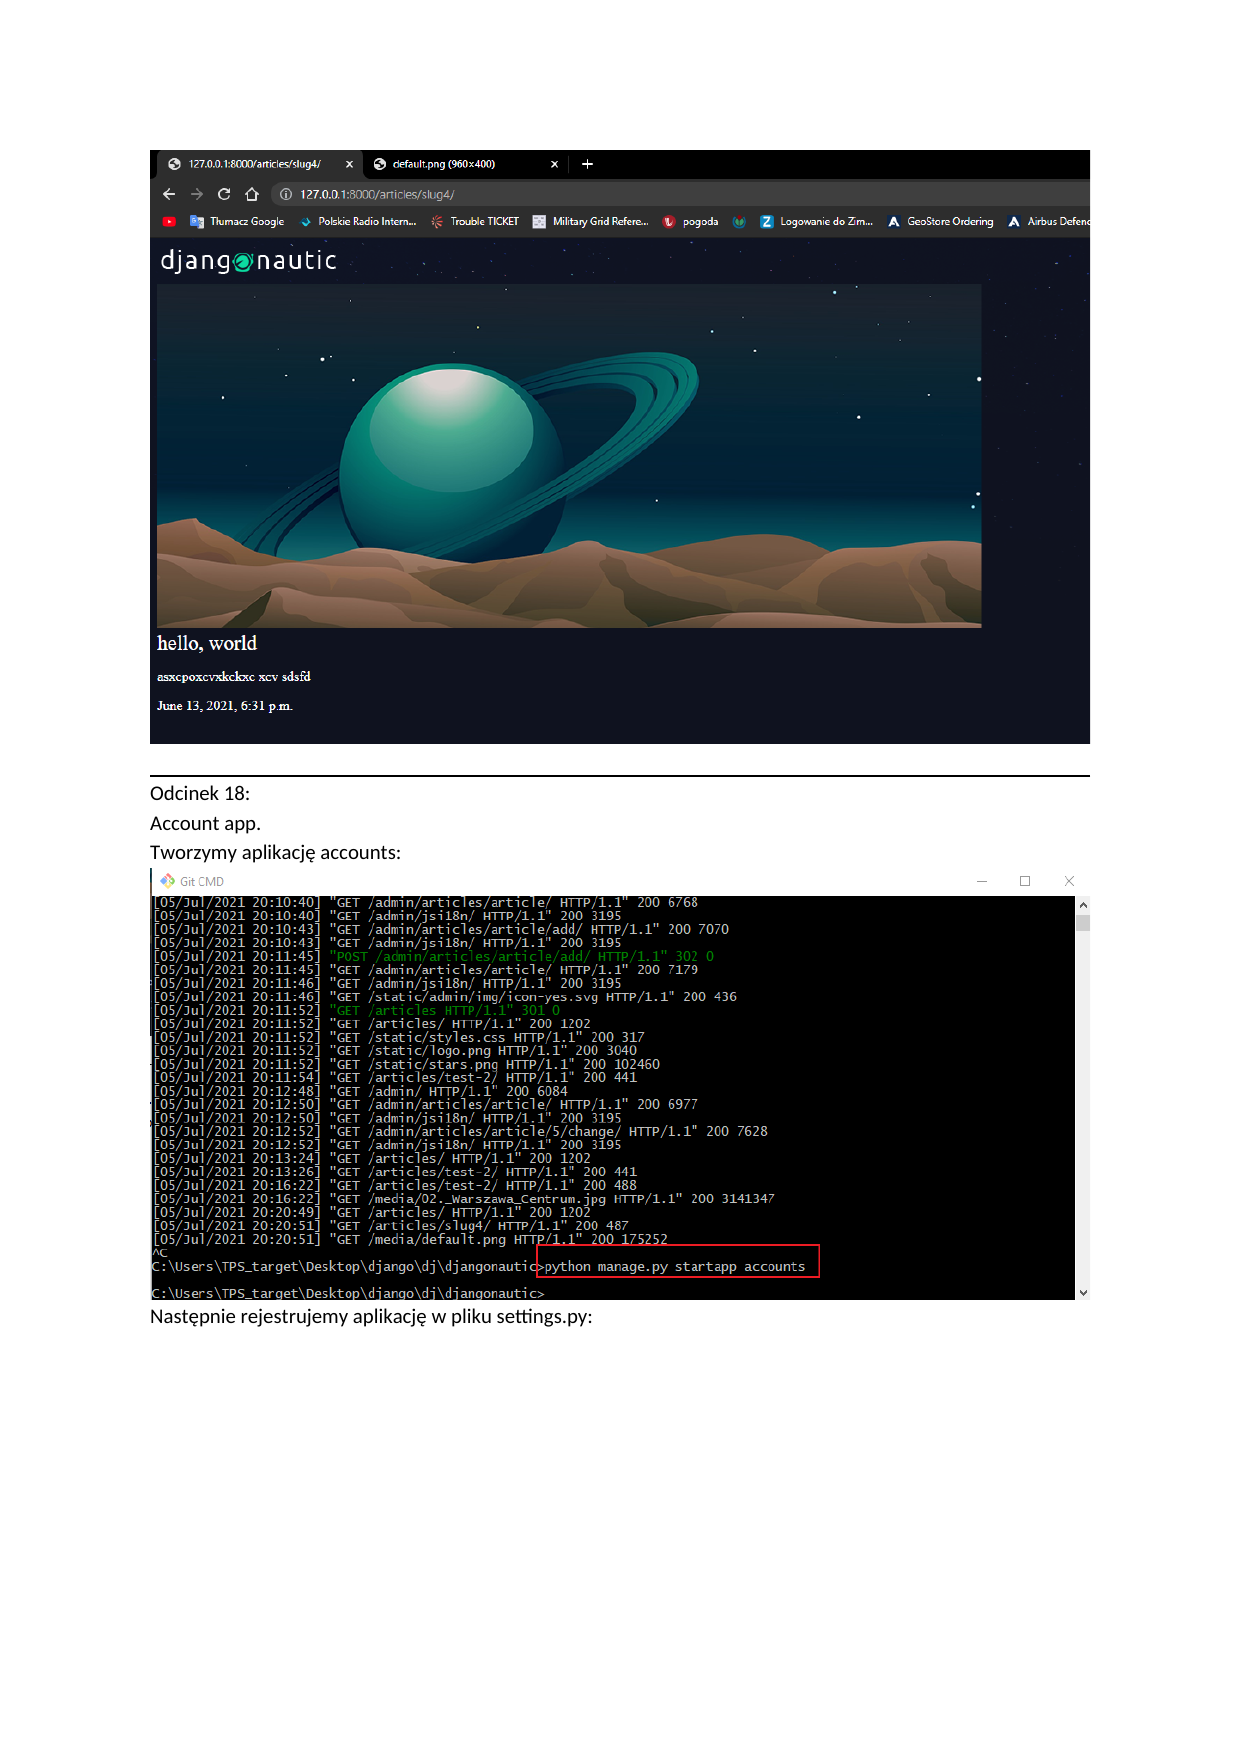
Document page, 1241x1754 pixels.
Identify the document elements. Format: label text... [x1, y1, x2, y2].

text Account app. [150, 810, 1090, 835]
text Tworzymy aplikację accounts: [150, 839, 1090, 864]
text Odcinek 18: [150, 781, 1090, 806]
picture [150, 868, 1091, 1300]
picture [150, 150, 1091, 744]
text Następnie rejestrujemy aplikację w pliku settings.py: [150, 1303, 1090, 1329]
